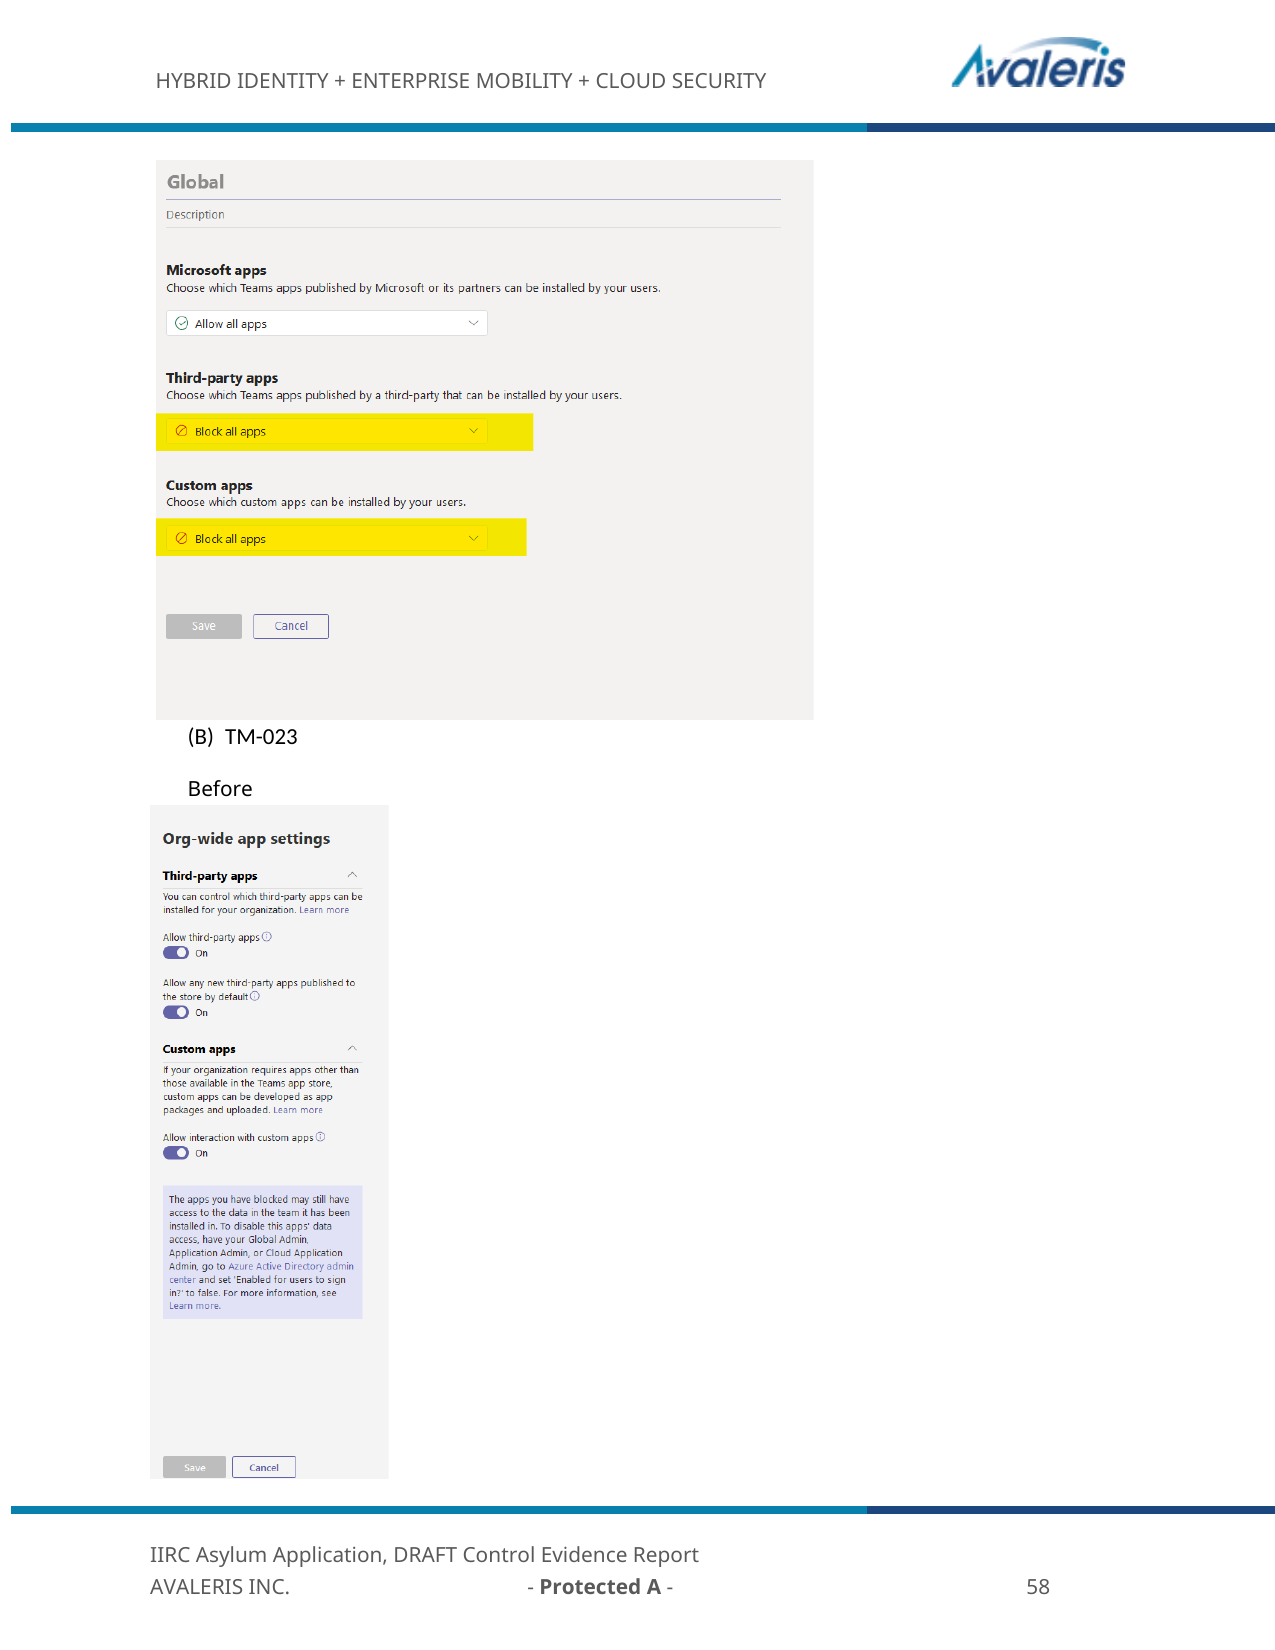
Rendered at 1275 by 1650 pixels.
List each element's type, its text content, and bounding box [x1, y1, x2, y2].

picture [868, 1506, 1275, 1514]
picture [951, 37, 1125, 87]
list TM-023 [187, 722, 1125, 751]
picture [868, 123, 1275, 132]
text Before [187, 774, 1125, 802]
picture [150, 160, 814, 720]
picture [150, 805, 389, 1479]
